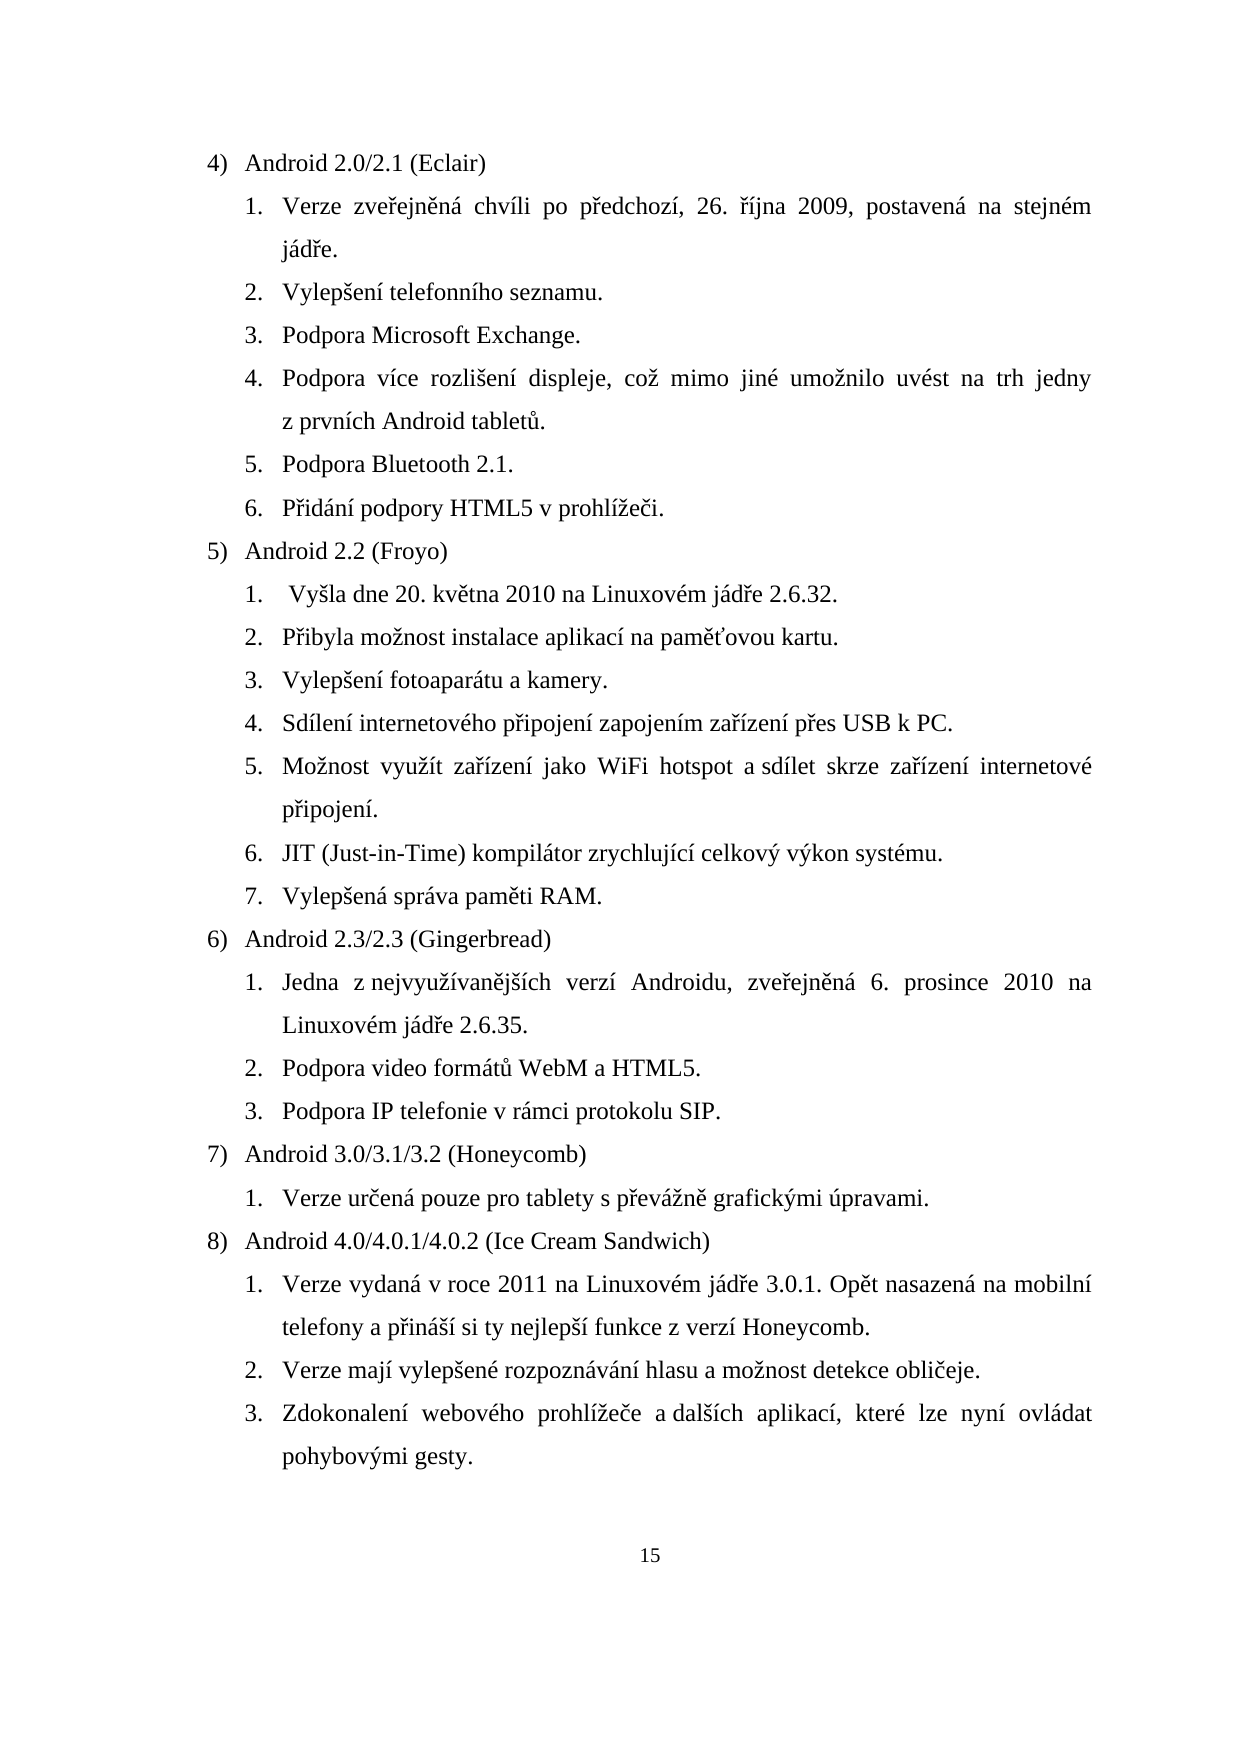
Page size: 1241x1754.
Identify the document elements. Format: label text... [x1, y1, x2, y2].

list Vylepšení fotoaparátu a kamery. [244, 665, 1092, 694]
list Přidání podpory HTML5 v prohlížeči. [244, 493, 1092, 521]
list Android 4.0/4.0.1/4.0.2 (Ice Cream Sandwich) [207, 1226, 1092, 1254]
list Podpora Microsoft Exchange. [244, 320, 1092, 349]
list Jedna z nejvyužívanějších verzí Androidu, zveřejněná 6. prosince 2010 na Linuxovém jádře 2.6.35. [244, 967, 1092, 1039]
list Android 3.0/3.1/3.2 (Honeycomb) [207, 1139, 1092, 1168]
list Android 2.3/2.3 (Gingerbread) [207, 924, 1092, 953]
list Podpora Bluetooth 2.1. [244, 449, 1092, 478]
list Android 2.0/2.1 (Eclair) [207, 148, 1092, 176]
list Zdokonalení webového prohlížeče a dalších aplikací, které lze nyní ovládat pohybovými gesty. [244, 1398, 1092, 1470]
list Verze mají vylepšené rozpoznávání hlasu a možnost detekce obličeje. [244, 1355, 1092, 1384]
list Podpora IP telefonie v rámci protokolu SIP. [244, 1096, 1092, 1125]
list Možnost využít zařízení jako WiFi hotspot a sdílet skrze zařízení internetové připojení. [244, 751, 1092, 823]
list Vyšla dne 20. května 2010 na Linuxovém jádře 2.6.32. [244, 579, 1092, 608]
list Sdílení internetového připojení zapojením zařízení přes USB k PC. [244, 708, 1092, 737]
list Podpora více rozlišení displeje, což mimo jiné umožnilo uvést na trh jedny z prvních Android tabletů. [244, 363, 1092, 435]
list Vylepšená správa paměti RAM. [244, 881, 1092, 909]
list JIT (Just-in-Time) kompilátor zrychlující celkový výkon systému. [244, 838, 1092, 866]
list Verze zveřejněná chvíli po předchozí, 26. října 2009, postavená na stejném jádře. [244, 191, 1092, 263]
list Vylepšení telefonního seznamu. [244, 277, 1092, 306]
list Verze určená pouze pro tablety s převážně grafickými úpravami. [244, 1183, 1092, 1211]
list Verze vydaná v roce 2011 na Linuxovém jádře 3.0.1. Opět nasazená na mobilní telefony a přináší si ty nejlepší funkce z verzí Honeycomb. [244, 1269, 1092, 1341]
list Podpora video formátů WebM a HTML5. [244, 1053, 1092, 1082]
list Android 2.2 (Froyo) [207, 536, 1092, 564]
list Přibyla možnost instalace aplikací na paměťovou kartu. [244, 622, 1092, 651]
